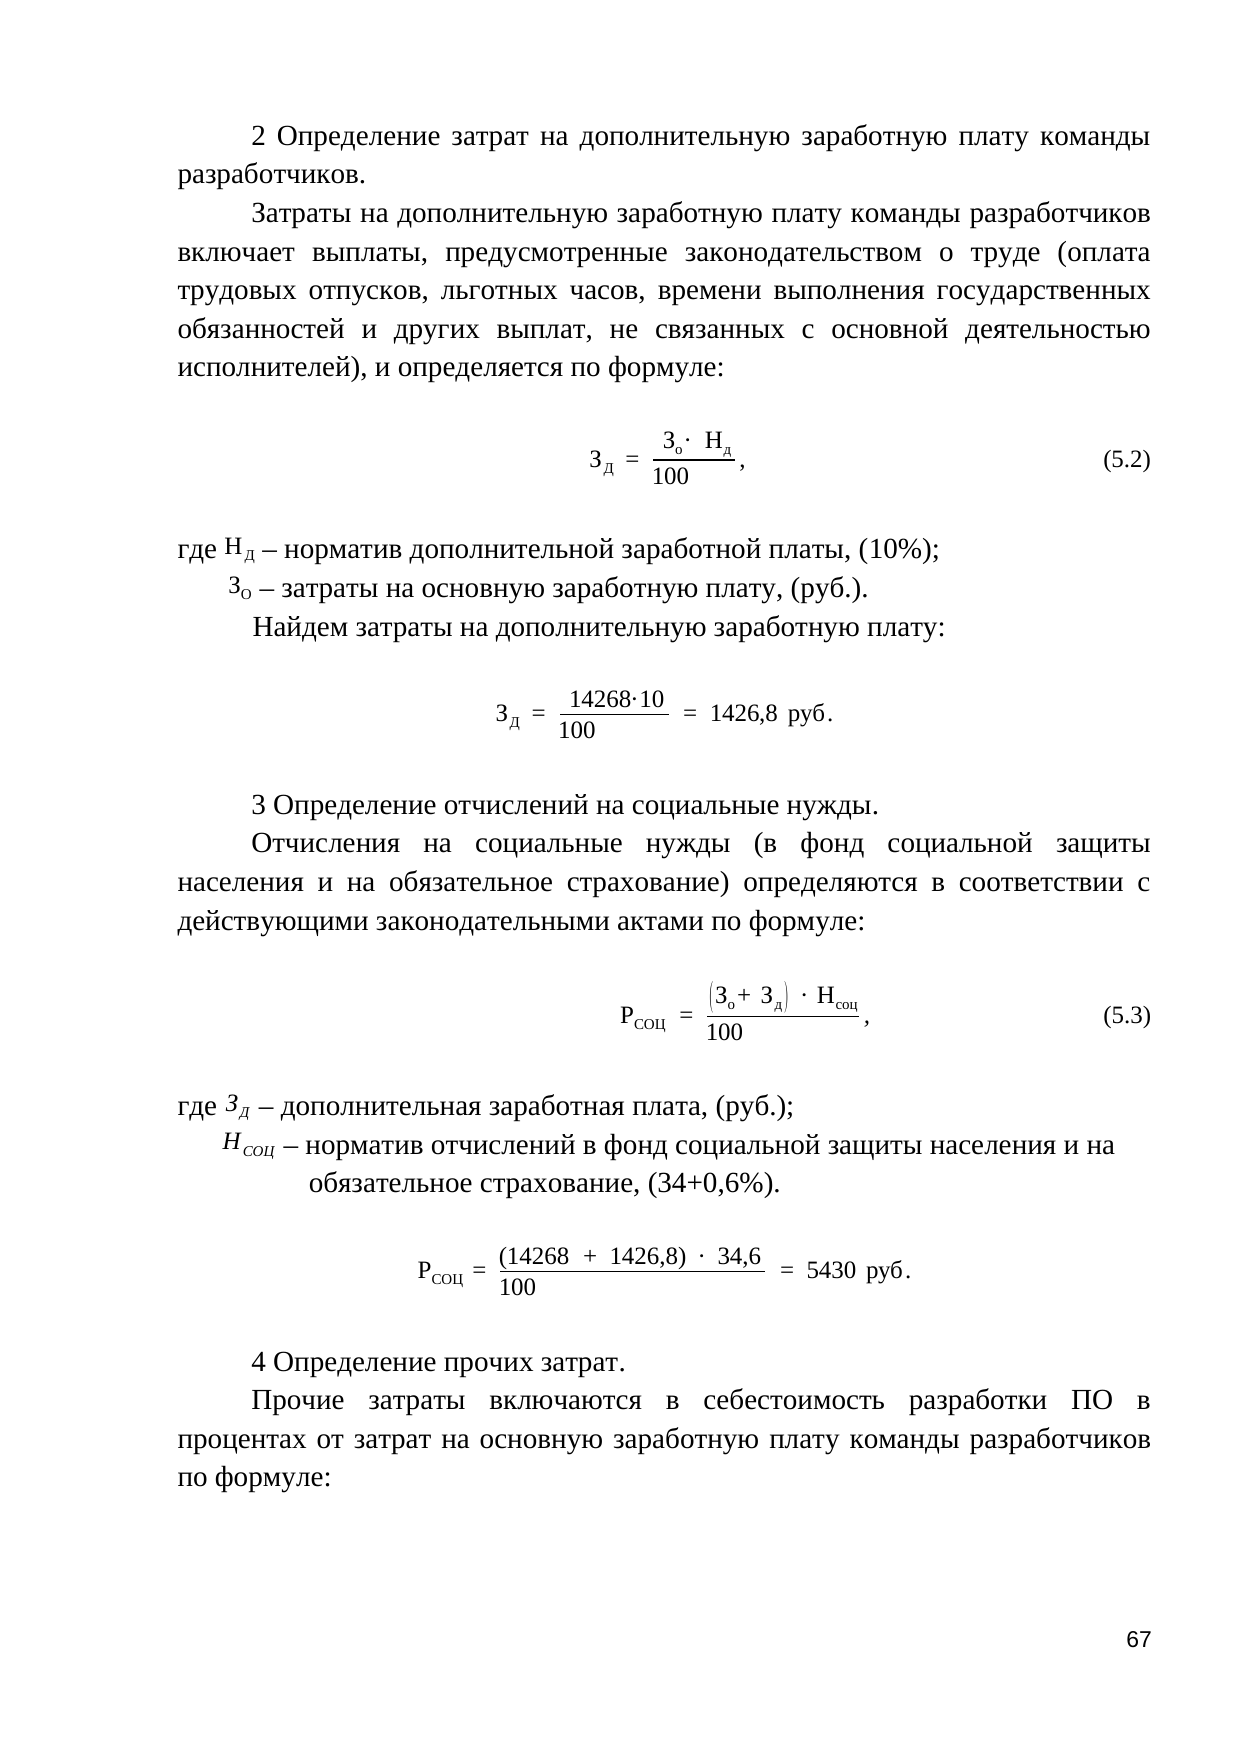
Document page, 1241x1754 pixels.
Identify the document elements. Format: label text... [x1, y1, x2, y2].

text Найдем затраты на дополнительную заработную плату: [177, 609, 1152, 642]
text 4 Определение прочих затрат. [177, 1344, 1152, 1377]
text Отчисления на социальные нужды (в фонд социальной защиты населения и на обязательное страхование) определяются в соответствии с действующими законодательными актами по формуле: [177, 826, 1152, 936]
text 3 Определение отчислений на социальные нужды. [177, 787, 1152, 821]
text – норматив отчислений в фонд социальной защиты населения и на [177, 1127, 1152, 1160]
text 2 Определение затрат на дополнительную заработную плату команды разработчиков. [177, 118, 1152, 190]
text Прочие затраты включаются в себестоимость разработки ПО в процентах от затрат на основную заработную плату команды разработчиков по формуле: [177, 1382, 1152, 1493]
text обязательное страхование, (34+0,6%). [177, 1165, 1152, 1199]
text где – дополнительная заработная плата, (руб.); [177, 1088, 1152, 1122]
text Затраты на дополнительную заработную плату команды разработчиков включает выплаты, предусмотренные законодательством о труде (оплата трудовых отпусков, льготных часов, времени выполнения государственных обязанностей и других выплат, не связанных с основной деятельностью исполнителей), и определяется по формуле: [177, 195, 1152, 383]
text – затраты на основную заработную плату, (руб.). [177, 570, 1152, 604]
text где – норматив дополнительной заработной платы, (10%); [177, 532, 1152, 565]
